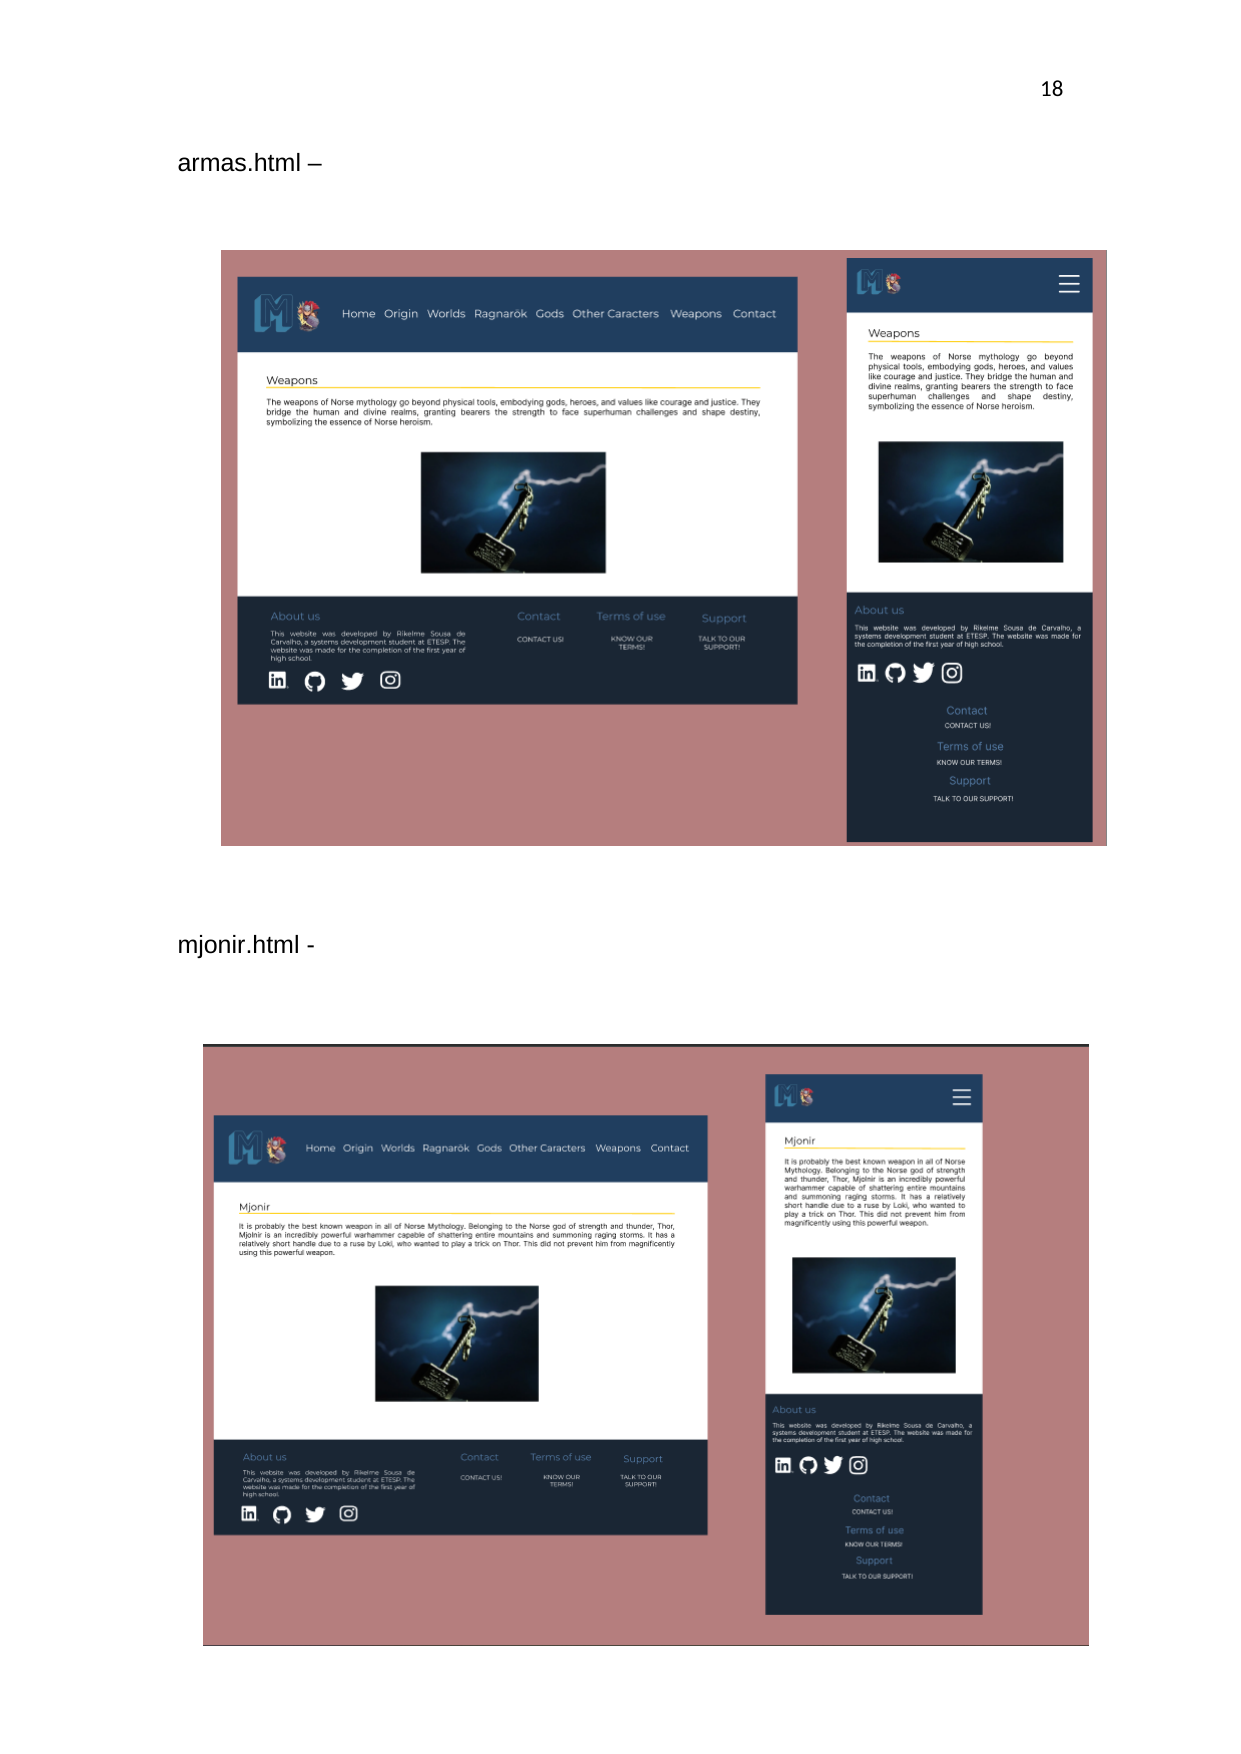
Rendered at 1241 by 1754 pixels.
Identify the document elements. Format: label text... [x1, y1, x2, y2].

picture [203, 1044, 1089, 1646]
text armas.html – [177, 148, 1063, 176]
text mjonir.html - [177, 929, 1063, 958]
picture [221, 250, 1107, 846]
